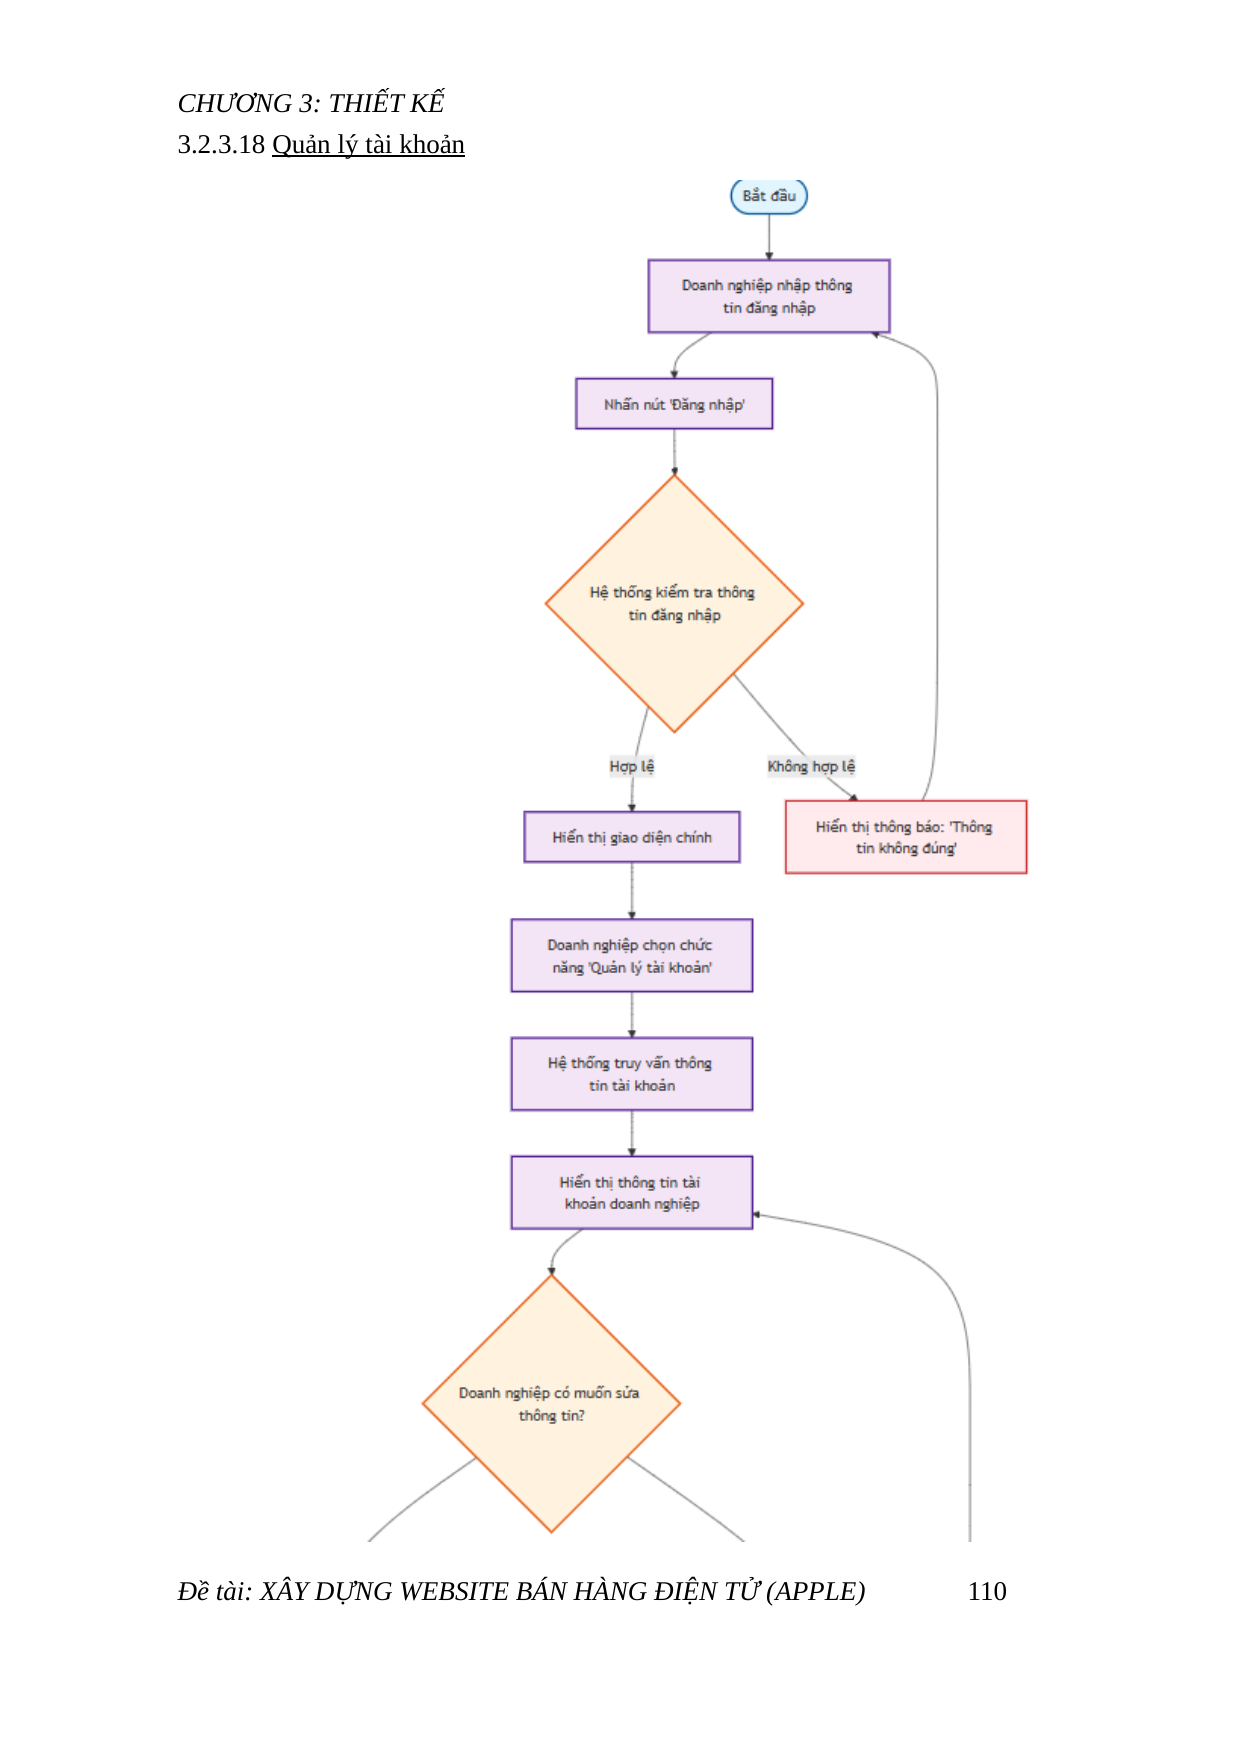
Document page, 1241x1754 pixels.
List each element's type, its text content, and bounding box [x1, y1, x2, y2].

subtitle 3.2.3.18 Quản lý tài khoản [177, 128, 1122, 159]
picture [177, 180, 1123, 1542]
